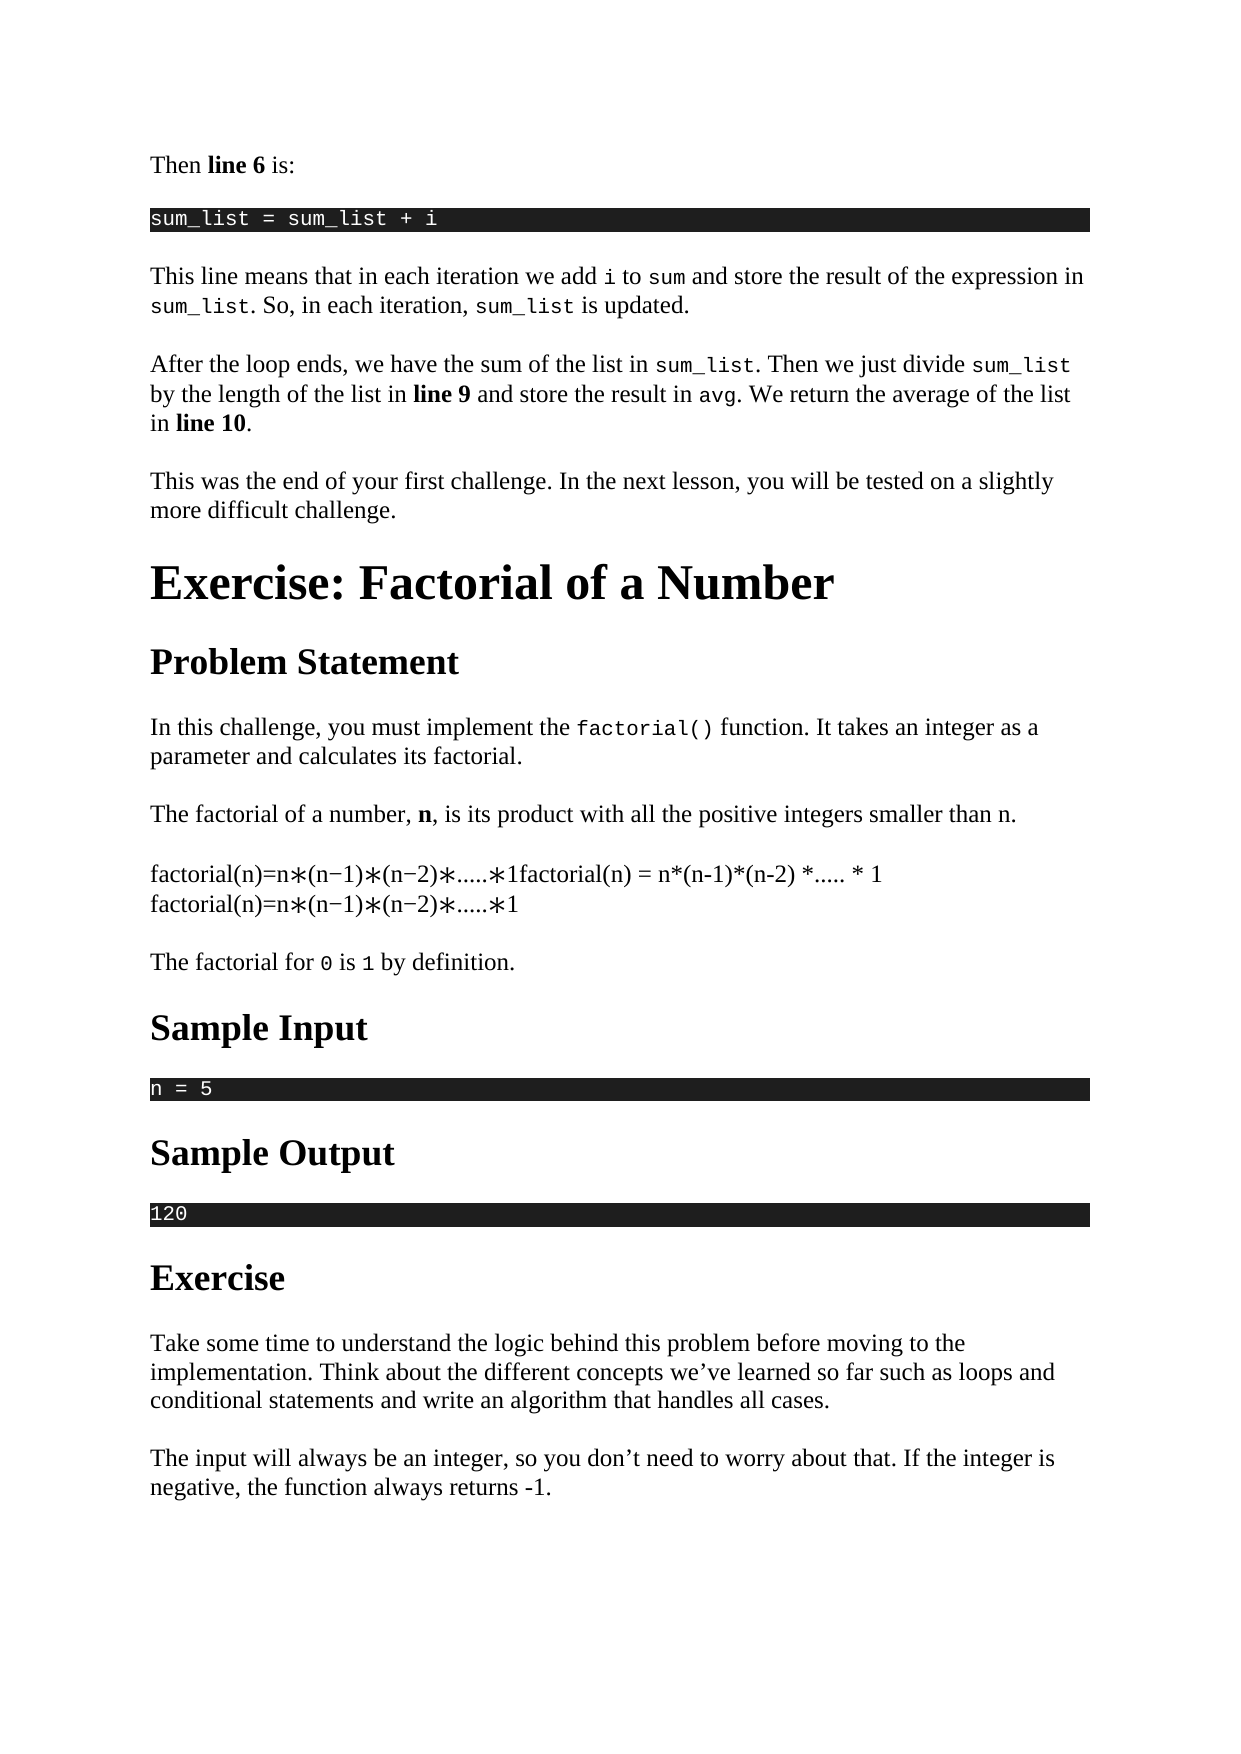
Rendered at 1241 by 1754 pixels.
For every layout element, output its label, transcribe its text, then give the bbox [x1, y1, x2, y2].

text The factorial for 0 is 1 by definition. [150, 947, 1090, 976]
text Exercise [150, 1256, 1090, 1299]
text After the loop ends, we have the sum of the list in sum_list. Then we just divide sum_list by the length of the list in line 9 and store the result in avg. We return the average of the list in line 10. [150, 349, 1090, 437]
text Exercise: Factorial of a Number [150, 553, 1090, 610]
text In this challenge, you must implement the factorial() function. It takes an integer as a parameter and calculates its factorial. [150, 712, 1090, 770]
text Problem Statement [150, 639, 1090, 683]
text factorial(n)=n∗(n−1)∗(n−2)∗.....∗1factorial(n) = n*(n-1)*(n-2) *..... * 1 factorial(n)=n∗(n−1)∗(n−2)∗.....∗1 [150, 857, 1090, 918]
text This was the end of your first challenge. In the next lesson, you will be tested on a slightly more difficult challenge. [150, 466, 1090, 524]
text sum_list = sum_list + i [150, 208, 1090, 232]
text Sample Input [150, 1006, 1090, 1049]
text 120 [150, 1203, 1090, 1227]
text Then line 6 is: [150, 150, 1090, 179]
text This line means that in each iteration we add i to sum and store the result of the expression in sum_list. So, in each iteration, sum_list is updated. [150, 261, 1090, 320]
text The factorial of a number, n, is its product with all the positive integers smaller than n. [150, 799, 1090, 828]
text n = 5 [150, 1078, 1090, 1101]
text The input will always be an integer, so you don’t need to worry about that. If the integer is negative, the function always returns -1. [150, 1443, 1090, 1501]
text Take some time to understand the logic behind this problem before moving to the implementation. Think about the different concepts we’ve learned so far such as loops and conditional statements and write an algorithm that handles all cases. [150, 1328, 1090, 1414]
text Sample Output [150, 1131, 1090, 1174]
